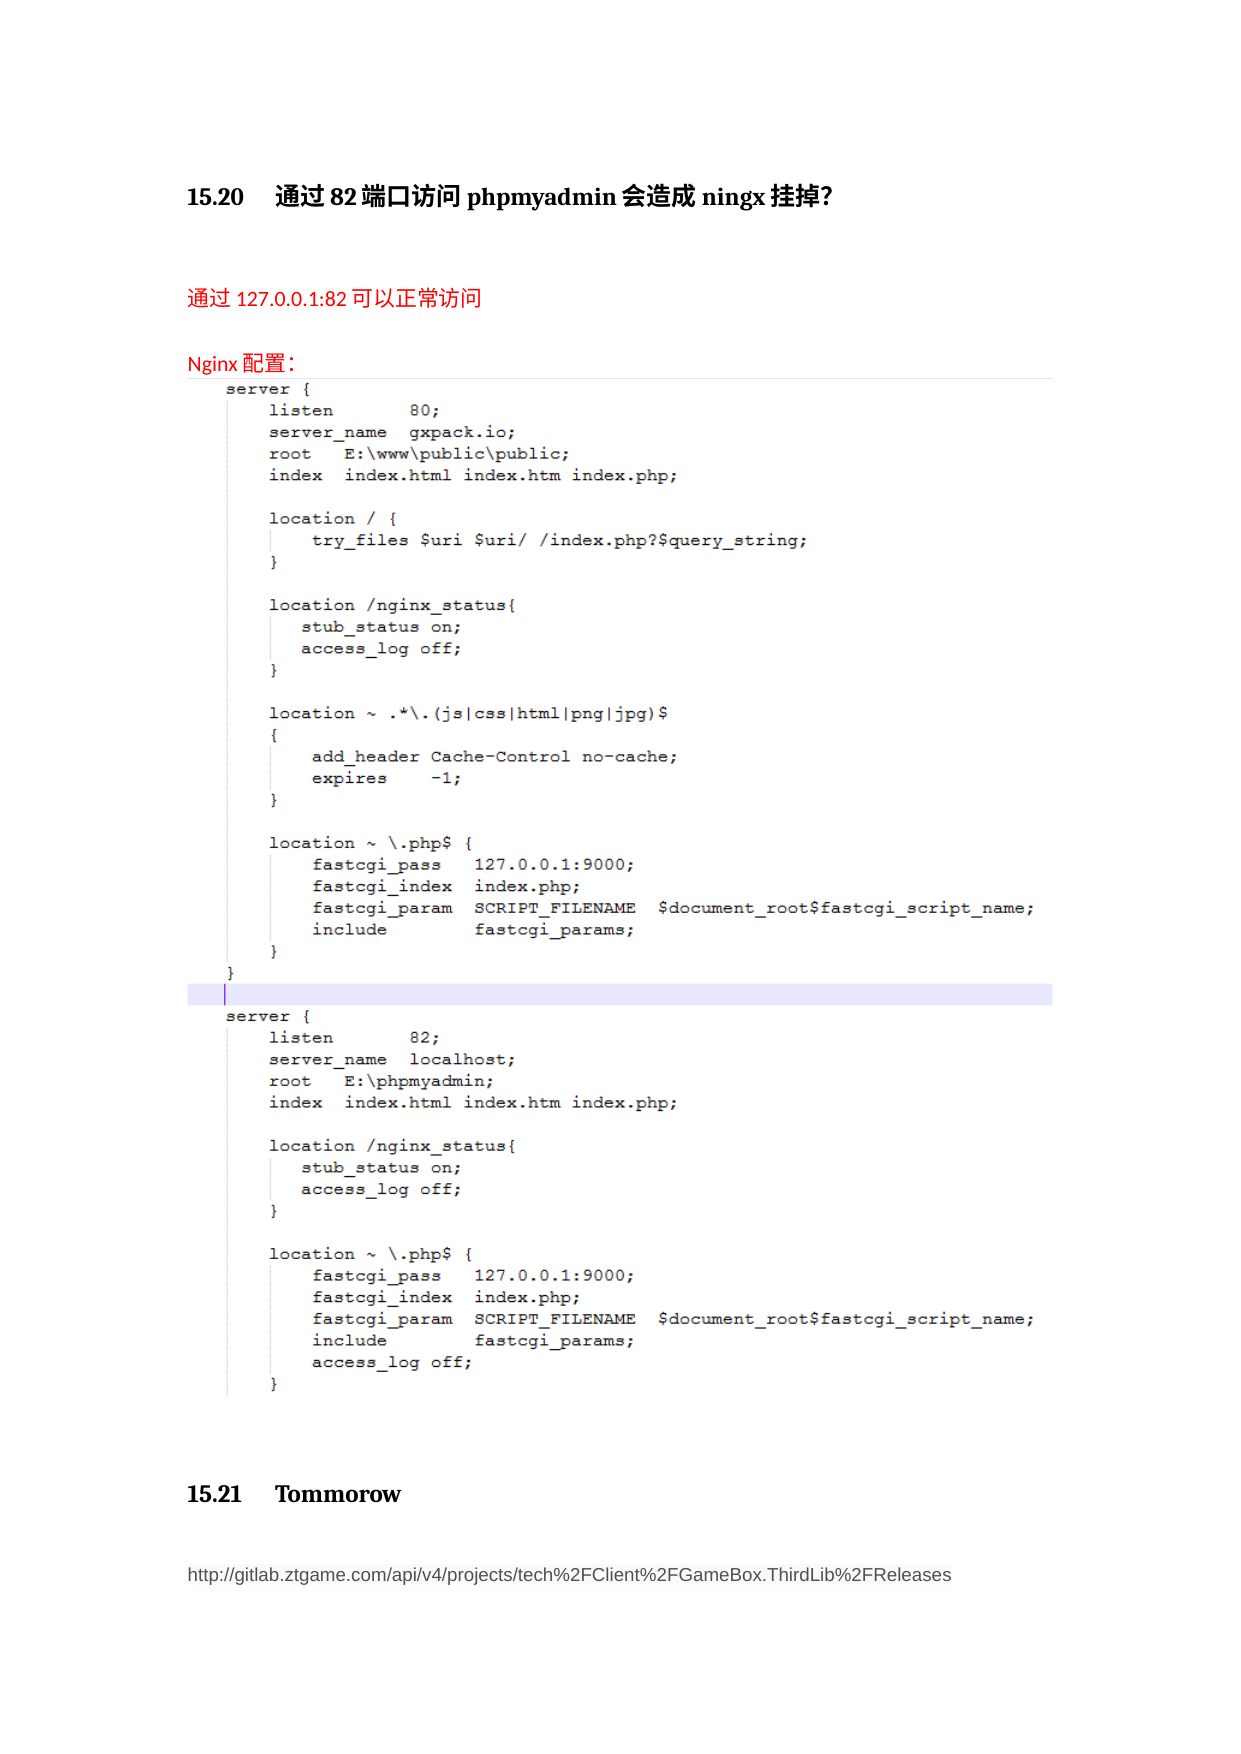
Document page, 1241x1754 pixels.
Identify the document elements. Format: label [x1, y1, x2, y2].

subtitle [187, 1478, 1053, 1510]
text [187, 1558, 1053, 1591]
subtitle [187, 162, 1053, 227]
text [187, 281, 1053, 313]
picture [187, 378, 1053, 1396]
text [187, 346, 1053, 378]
